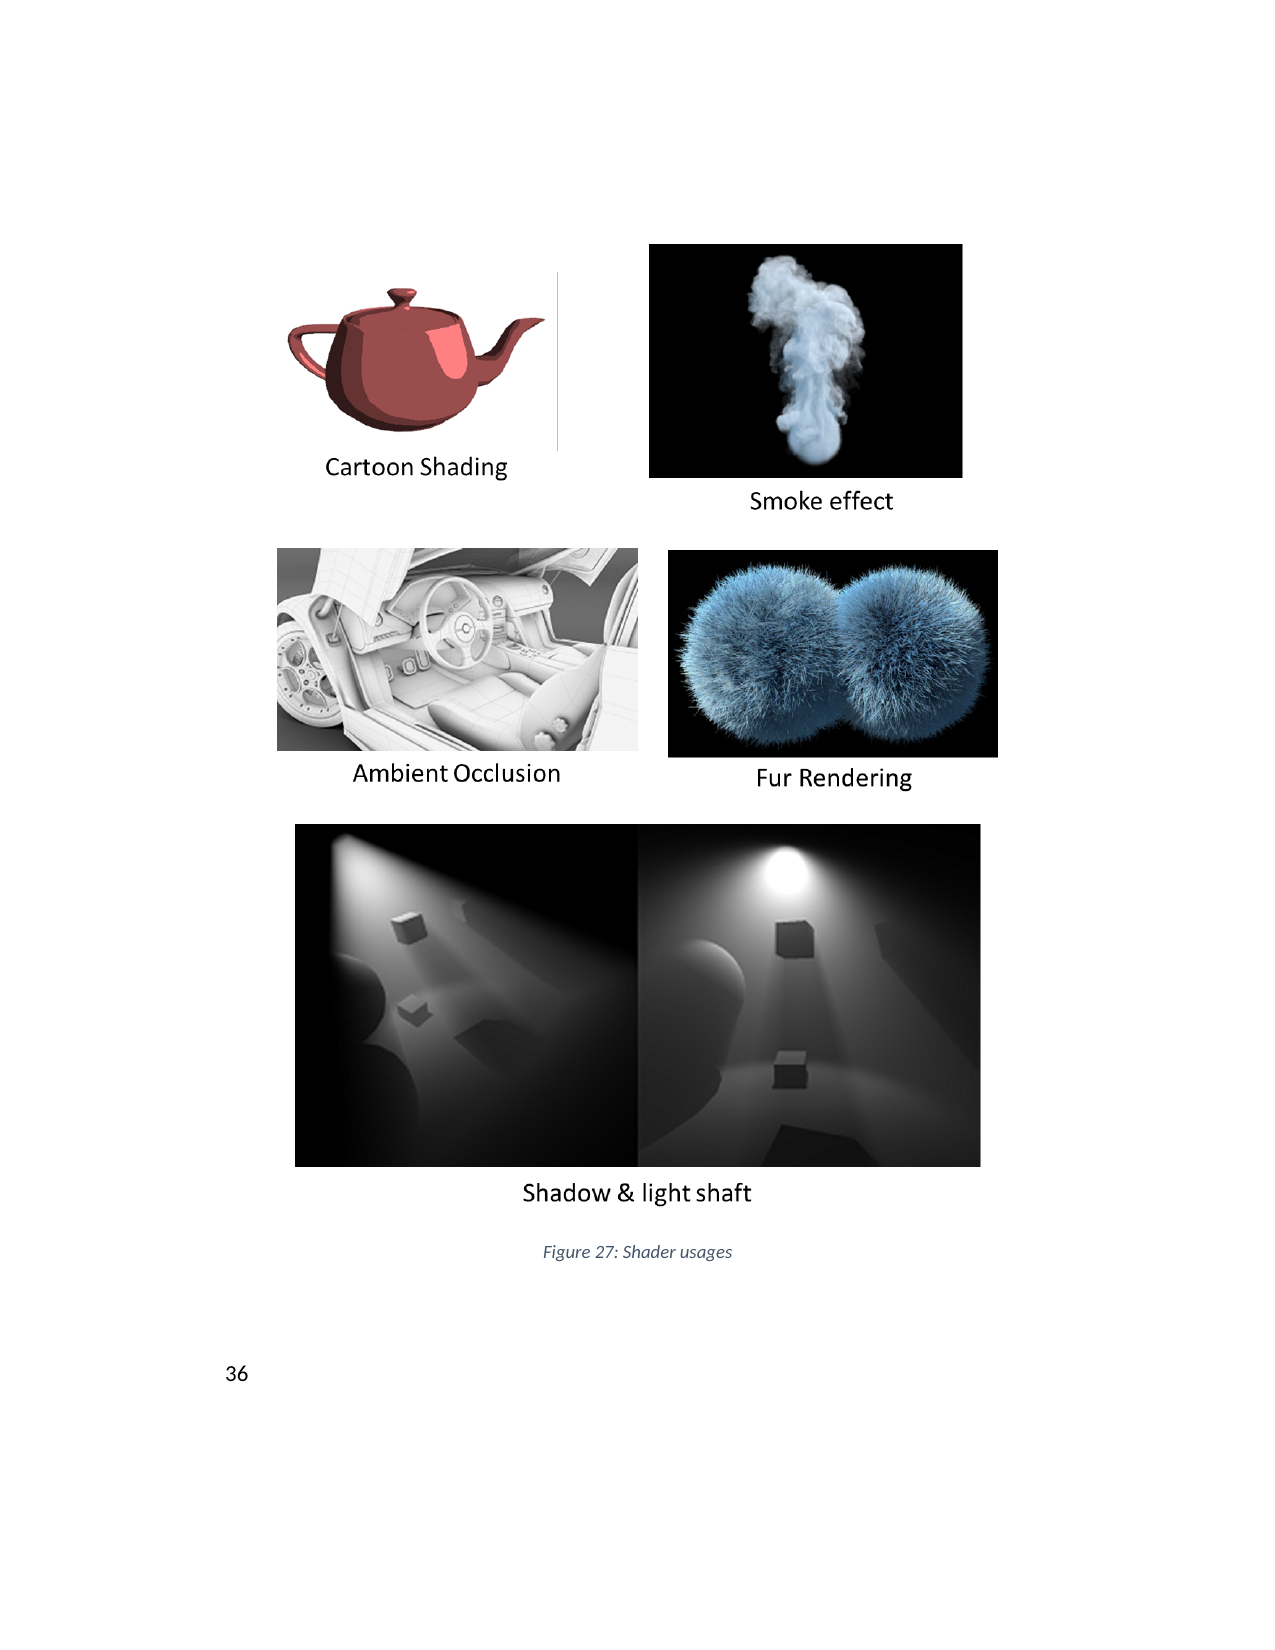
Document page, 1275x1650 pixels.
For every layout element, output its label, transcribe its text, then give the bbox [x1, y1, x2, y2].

picture [277, 244, 998, 1225]
text Figure 27: Shader usages [225, 1241, 1050, 1263]
